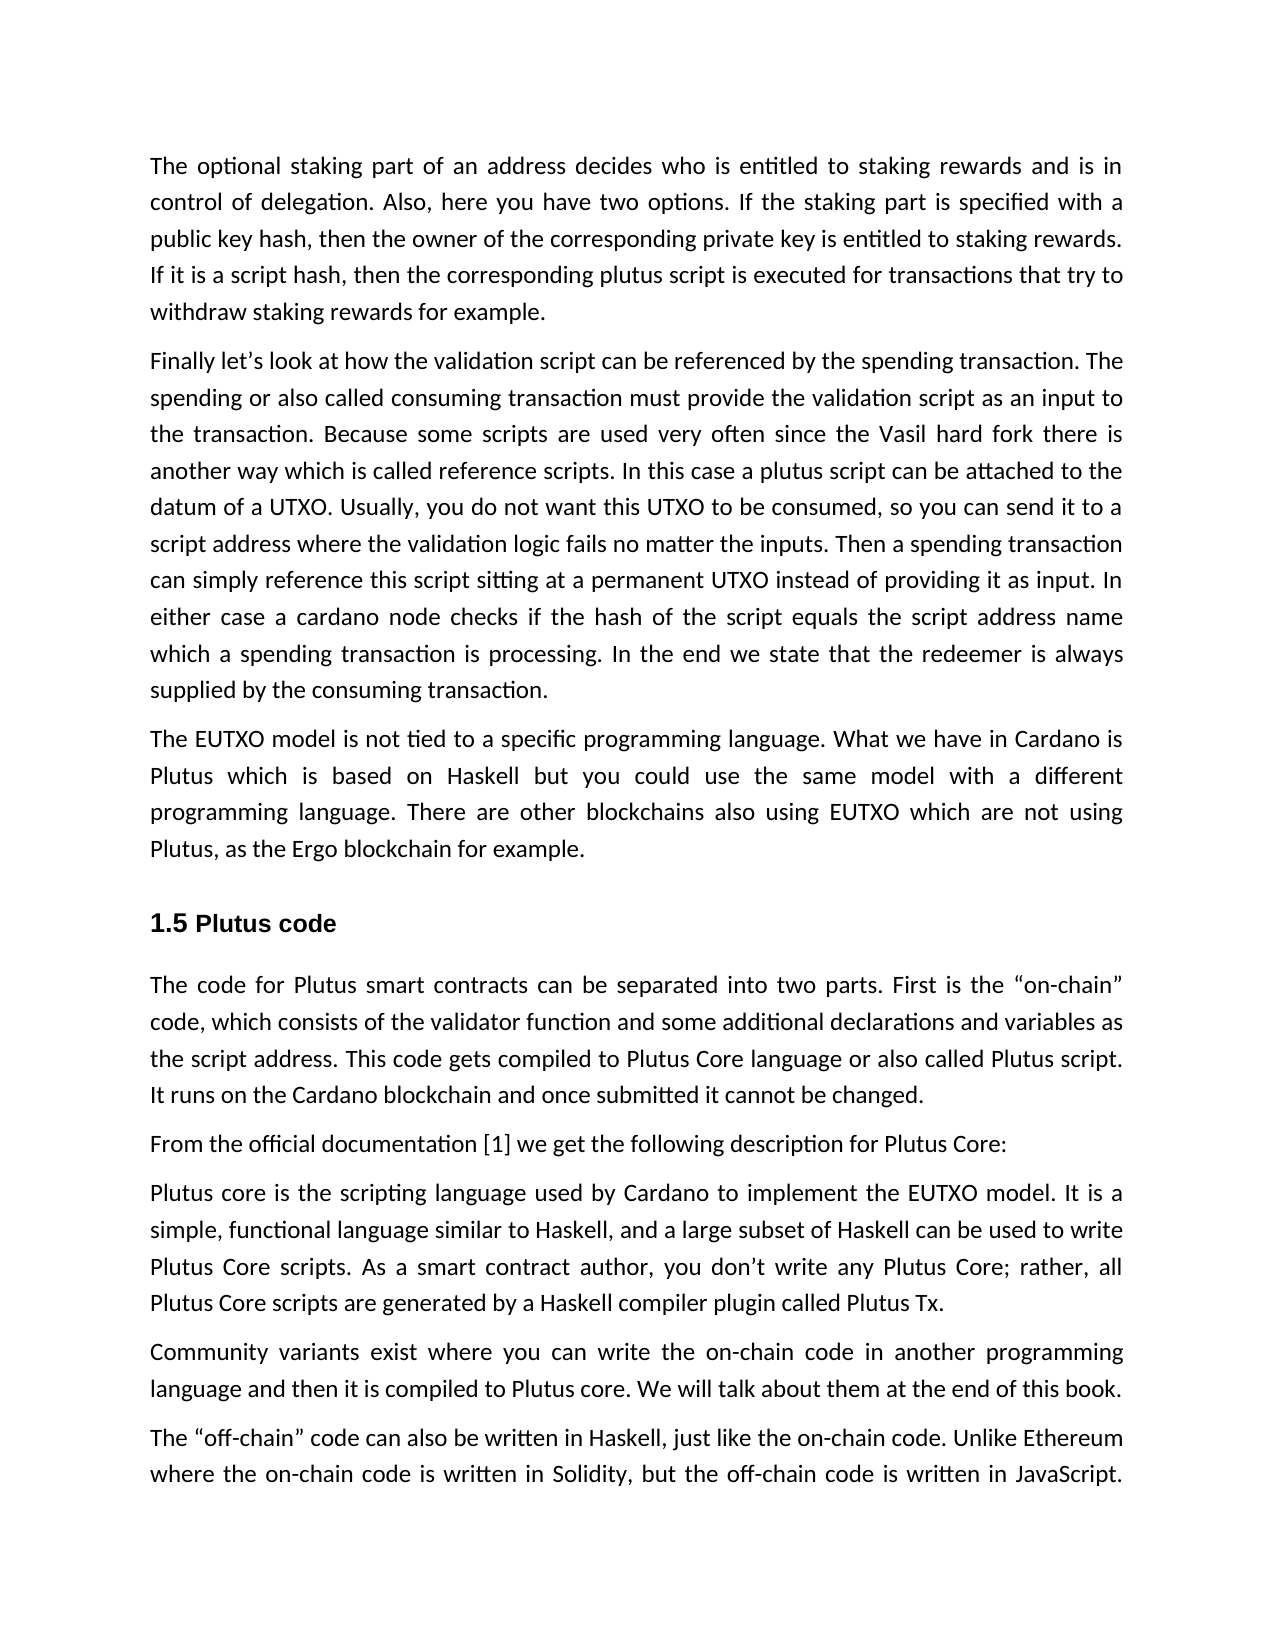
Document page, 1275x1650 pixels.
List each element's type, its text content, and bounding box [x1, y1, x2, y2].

text The EUTXO model is not tied to a specific programming language. What we have in Cardano is Plutus which is based on Haskell but you could use the same model with a different programming language. There are other blockchains also using EUTXO which are not using Plutus, as the Ergo blockchain for example. [150, 723, 1125, 864]
text The code for Plutus smart contracts can be separated into two parts. First is the “on-chain” code, which consists of the validator function and some additional declarations and variables as the script address. This code gets compiled to Plutus Core language or also called Plutus script. It runs on the Cardano blockchain and once submitted it cannot be changed. [150, 970, 1125, 1110]
subtitle Plutus code [150, 907, 1125, 938]
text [150, 1422, 1125, 1489]
text From the official documentation [1] we get the following description for Plutus Core: [150, 1128, 1125, 1159]
text The optional staking part of an address decides who is entitled to staking rewards and is in control of delegation. Also, here you have two options. If the staking part is specified with a public key hash, then the owner of the corresponding private key is entitled to staking rewards. If it is a script hash, then the corresponding plutus script is executed for transactions that try to withdraw staking rewards for example. [150, 150, 1125, 327]
text Community variants exist where you can write the on-chain code in another programming language and then it is compiled to Plutus core. We will talk about them at the end of this book. [150, 1336, 1125, 1403]
text Plutus core is the scripting language used by Cardano to implement the EUTXO model. It is a simple, functional language similar to Haskell, and a large subset of Haskell can be used to write Plutus Core scripts. As a smart contract author, you don’t write any Plutus Core; rather, all Plutus Core scripts are generated by a Haskell compiler plugin called Plutus Tx. [150, 1177, 1125, 1318]
text Finally let’s look at how the validation script can be referenced by the spending transaction. The spending or also called consuming transaction must provide the validation script as an input to the transaction. Because some scripts are used very often since the Vasil hard fork there is another way which is called reference scripts. In this case a plutus script can be attached to the datum of a UTXO. Usually, you do not want this UTXO to be consumed, so you can send it to a script address where the validation logic fails no matter the inputs. Then a spending transaction can simply reference this script sitting at a permanent UTXO instead of providing it as input. In either case a cardano node checks if the hash of the script equals the script address name which a spending transaction is processing. In the end we state that the redeemer is always supplied by the consuming transaction. [150, 345, 1125, 705]
